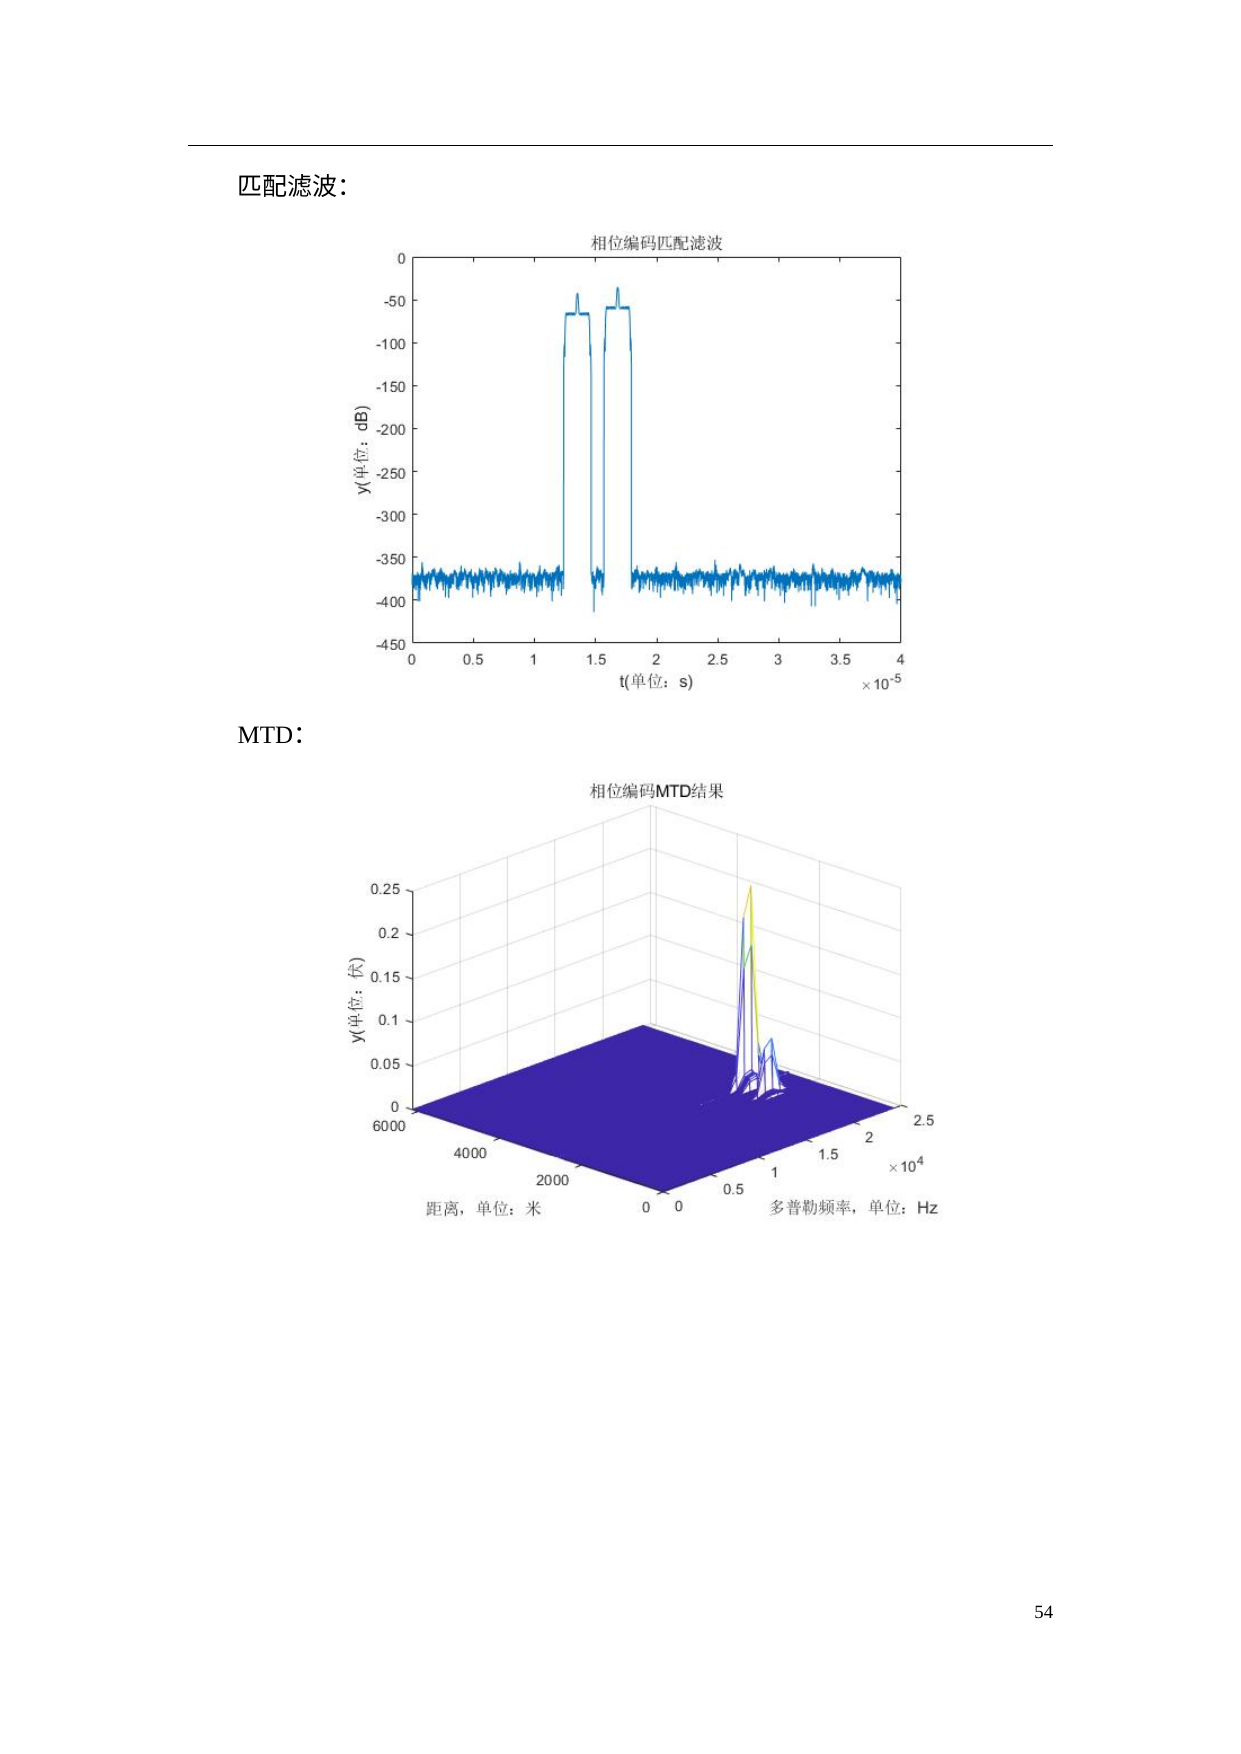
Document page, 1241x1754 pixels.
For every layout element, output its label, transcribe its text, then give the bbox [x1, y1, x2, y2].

picture [330, 222, 961, 695]
text MTD： [187, 713, 1053, 753]
text 匹配滤波： [187, 164, 1053, 204]
picture [330, 770, 961, 1244]
